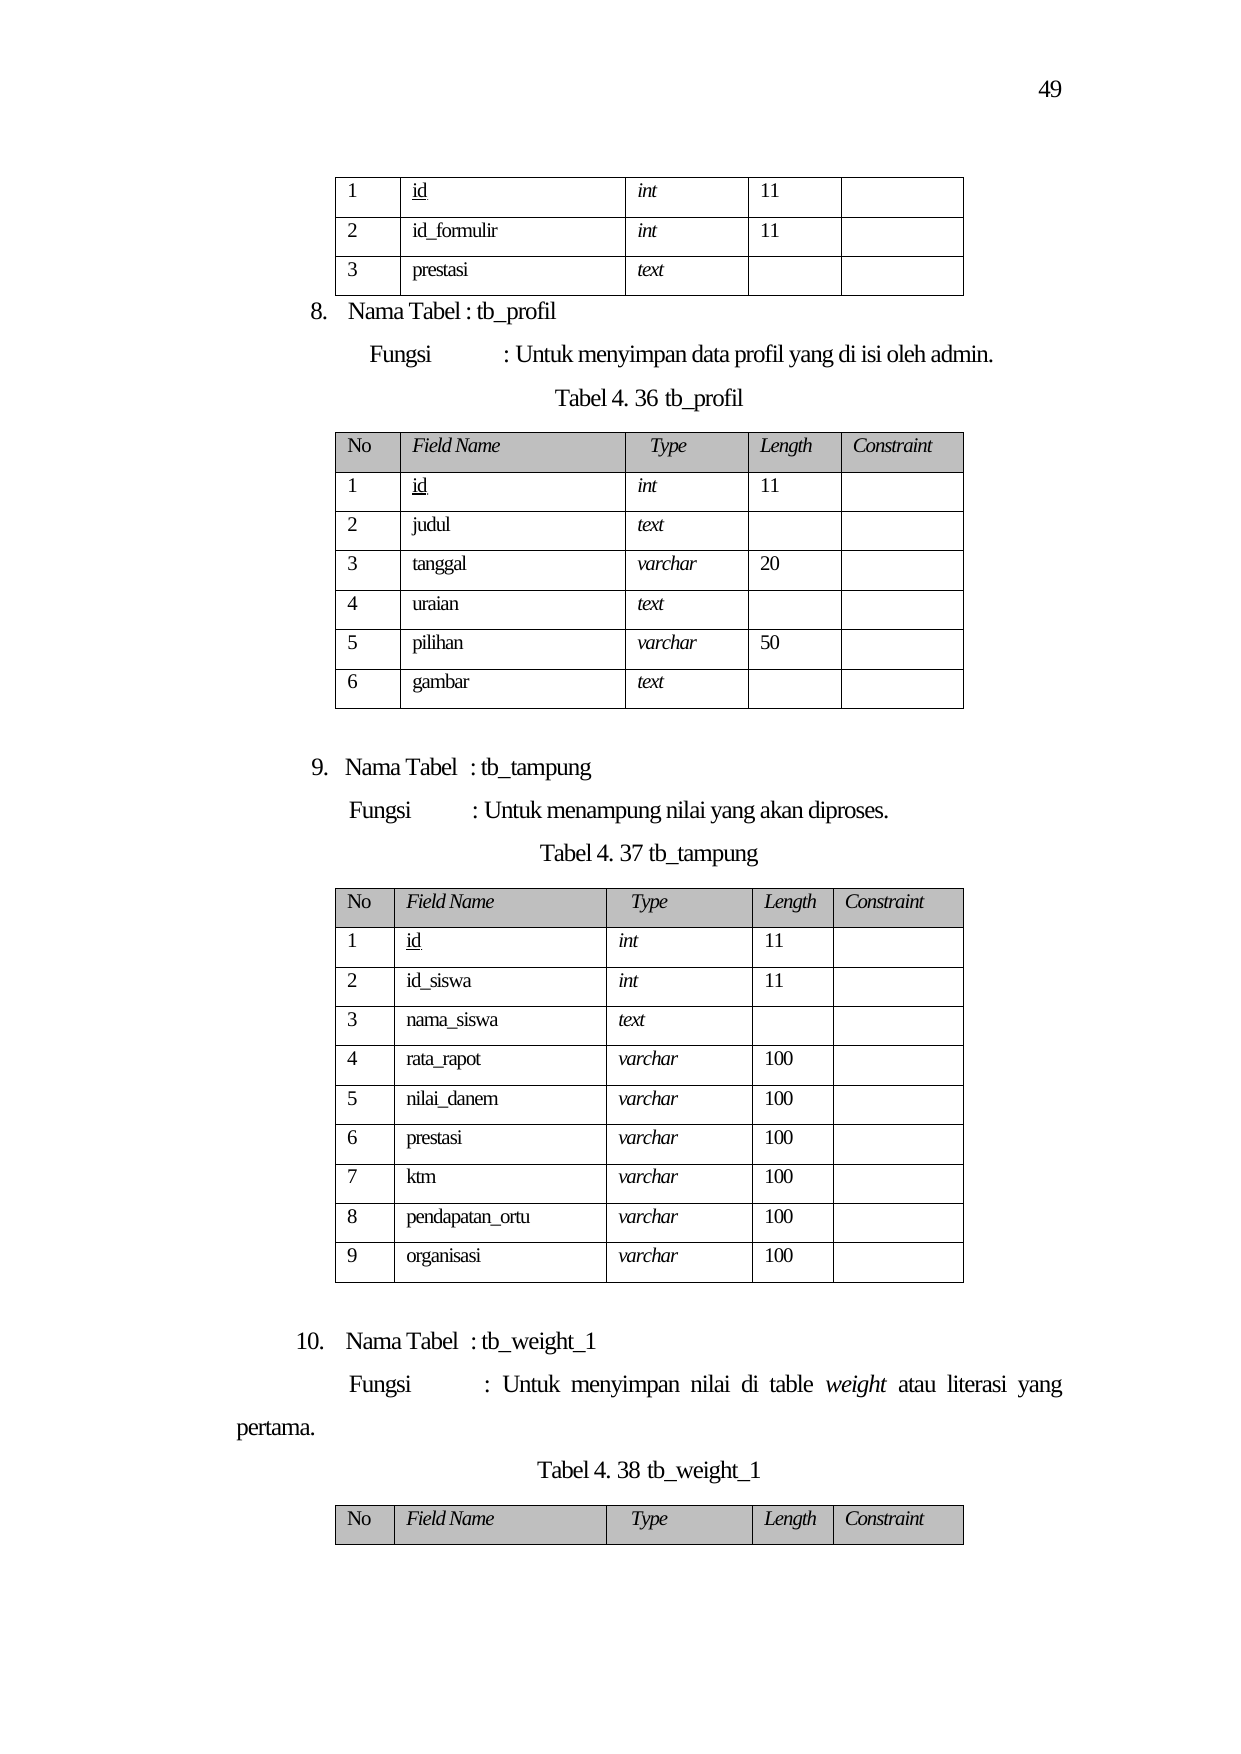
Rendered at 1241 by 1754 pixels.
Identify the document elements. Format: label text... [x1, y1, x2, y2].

table_cell [749, 670, 841, 708]
table_header Field Name [395, 889, 606, 927]
table_cell [842, 670, 963, 708]
table_cell gambar [401, 670, 625, 708]
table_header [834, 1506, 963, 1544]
table_cell [749, 257, 841, 295]
table_cell [842, 591, 963, 629]
table_cell 100 [753, 1165, 833, 1203]
text Tabel 4. 36 tb_profil [236, 383, 1063, 411]
table_cell text [626, 591, 748, 629]
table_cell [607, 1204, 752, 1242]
table_cell [834, 968, 963, 1006]
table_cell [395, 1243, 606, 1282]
table_cell 11 [753, 968, 833, 1006]
table_cell nama_siswa [395, 1007, 606, 1045]
table_cell 4 [336, 1046, 394, 1085]
table_cell 3 [336, 551, 400, 590]
table_cell [842, 218, 963, 256]
table_cell 50 [749, 630, 841, 668]
table_cell 11 [753, 928, 833, 967]
table_cell prestasi [395, 1125, 606, 1163]
table_cell text [626, 512, 748, 550]
text Fungsi : Untuk menampung nilai yang akan diproses. [236, 795, 1063, 824]
list Fungsi : Untuk menyimpan data profil yang di isi oleh admin. [310, 339, 1063, 368]
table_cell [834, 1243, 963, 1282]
table_header Constraint [834, 889, 963, 927]
table_cell [834, 928, 963, 967]
table_cell [749, 512, 841, 550]
table_cell int [626, 473, 748, 511]
table_header No [336, 889, 394, 927]
table_cell 100 [753, 1125, 833, 1163]
table_cell [834, 1007, 963, 1045]
table_header Field Name [401, 433, 625, 472]
table_cell 5 [336, 630, 400, 668]
table_cell [834, 1046, 963, 1085]
table_cell 20 [749, 551, 841, 590]
text 10. Nama Tabel : tb_weight_1 [236, 1326, 1063, 1354]
table_cell 100 [753, 1046, 833, 1085]
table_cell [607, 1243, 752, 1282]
table_cell [834, 1086, 963, 1124]
table_cell 3 [336, 1007, 394, 1045]
table_cell 4 [336, 591, 400, 629]
table_header No [336, 433, 400, 472]
text 9. Nama Tabel : tb_tampung [236, 752, 1063, 781]
table_cell 3 [336, 257, 400, 295]
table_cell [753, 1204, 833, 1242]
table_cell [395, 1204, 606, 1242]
table_cell id [401, 473, 625, 511]
table_header Type [607, 889, 752, 927]
table_cell int [626, 218, 748, 256]
table_cell 7 [336, 1165, 394, 1203]
table_cell id_siswa [395, 968, 606, 1006]
table_cell 11 [749, 218, 841, 256]
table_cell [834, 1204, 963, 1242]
table_cell varchar [607, 1086, 752, 1124]
table_cell rata_rapot [395, 1046, 606, 1085]
table_cell [834, 1125, 963, 1163]
table_cell 1 [336, 928, 394, 967]
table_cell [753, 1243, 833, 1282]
table_cell int [607, 928, 752, 967]
table_cell [749, 591, 841, 629]
table_cell pilihan [401, 630, 625, 668]
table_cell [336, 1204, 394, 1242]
table_cell 6 [336, 1125, 394, 1163]
table_cell 2 [336, 512, 400, 550]
table_cell 5 [336, 1086, 394, 1124]
table_cell prestasi [401, 257, 625, 295]
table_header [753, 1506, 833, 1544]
table_cell text [626, 670, 748, 708]
table_cell judul [401, 512, 625, 550]
table_cell [842, 473, 963, 511]
table_cell [842, 630, 963, 668]
table_cell text [626, 257, 748, 295]
table_cell [842, 257, 963, 295]
table_cell id [395, 928, 606, 967]
table_cell 1 [336, 178, 400, 217]
text Fungsi : Untuk menyimpan nilai di table weight atau literasi yang pertama. [236, 1369, 1063, 1441]
table_cell varchar [607, 1046, 752, 1085]
table_cell [834, 1165, 963, 1203]
table_cell varchar [626, 630, 748, 668]
table_cell 100 [753, 1086, 833, 1124]
table_cell uraian [401, 591, 625, 629]
text Tabel 4. 37 tb_tampung [236, 838, 1063, 867]
table_cell [842, 178, 963, 217]
list Nama Tabel : tb_profil [310, 296, 1063, 325]
table_cell 1 [336, 473, 400, 511]
table_cell int [607, 968, 752, 1006]
table_header Length [749, 433, 841, 472]
table_cell varchar [607, 1165, 752, 1203]
table_cell 2 [336, 218, 400, 256]
table_cell 6 [336, 670, 400, 708]
table_cell [842, 551, 963, 590]
table_header Type [626, 433, 748, 472]
table_cell 11 [749, 473, 841, 511]
table_cell 2 [336, 968, 394, 1006]
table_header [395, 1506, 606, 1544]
table_cell varchar [607, 1125, 752, 1163]
table_cell tanggal [401, 551, 625, 590]
table_cell [842, 512, 963, 550]
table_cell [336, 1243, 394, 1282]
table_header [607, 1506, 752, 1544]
table_cell nilai_danem [395, 1086, 606, 1124]
table_header Constraint [842, 433, 963, 472]
table_cell [753, 1007, 833, 1045]
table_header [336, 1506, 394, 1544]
table_cell 11 [749, 178, 841, 217]
table_cell int [626, 178, 748, 217]
table_cell varchar [626, 551, 748, 590]
table_header Length [753, 889, 833, 927]
table_cell text [607, 1007, 752, 1045]
table_cell id_formulir [401, 218, 625, 256]
text Tabel 4. 38 tb_weight_1 [236, 1455, 1063, 1484]
table_cell ktm [395, 1165, 606, 1203]
table_cell id [401, 178, 625, 217]
